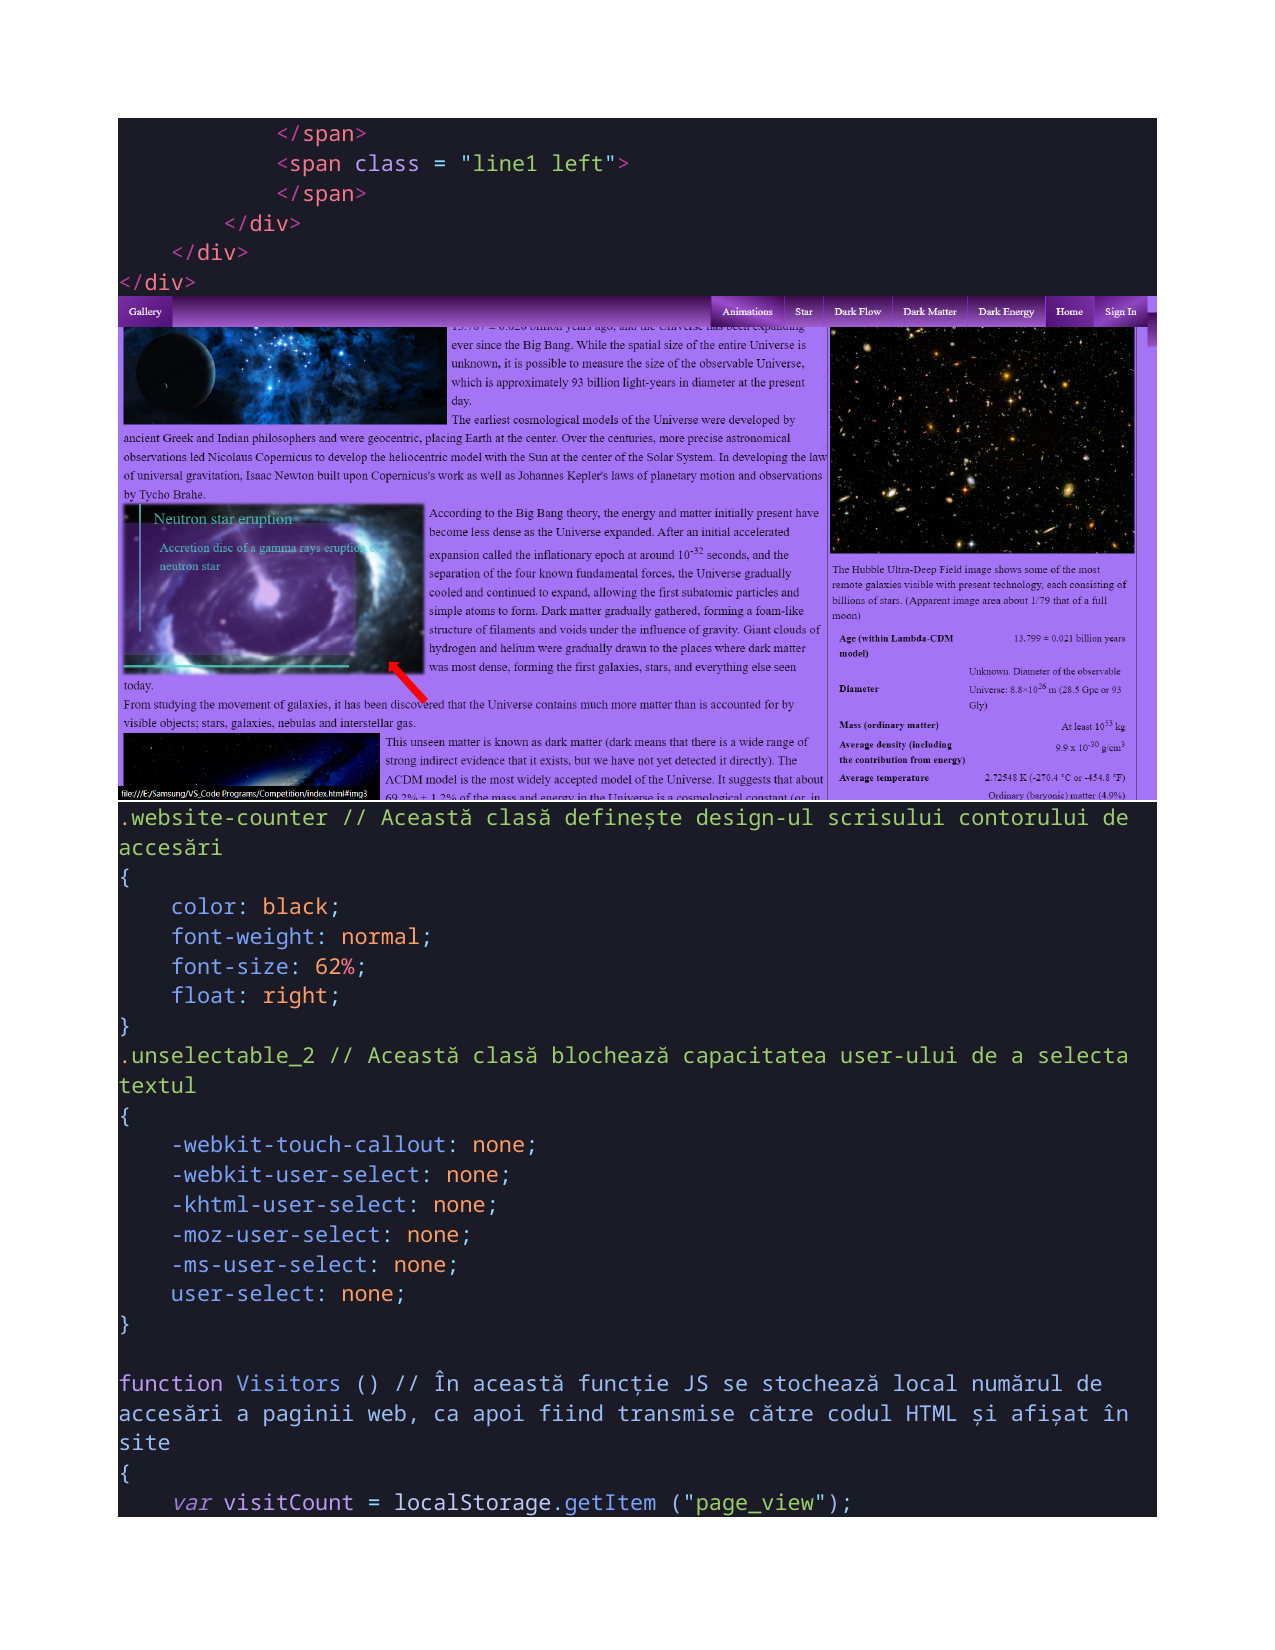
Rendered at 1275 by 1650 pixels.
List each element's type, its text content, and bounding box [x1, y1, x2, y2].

text } [118, 1010, 1157, 1040]
text -moz-user-select: none; [118, 1219, 1157, 1248]
text float: right; [118, 980, 1157, 1010]
text </div> [118, 267, 1157, 296]
text font-size: 62%; [118, 951, 1157, 980]
text -khtml-user-select: none; [118, 1189, 1157, 1219]
text font-weight: normal; [118, 921, 1157, 951]
text -webkit-touch-callout: none; [118, 1129, 1157, 1159]
text <span class = "line1 left"> [118, 148, 1157, 178]
text } [118, 1308, 1157, 1338]
text </div> [118, 237, 1157, 267]
text </span> [118, 178, 1157, 207]
text -webkit-user-select: none; [118, 1159, 1157, 1189]
text </span> [118, 118, 1157, 148]
text </div> [118, 207, 1157, 237]
text { [118, 1457, 1157, 1487]
text { [118, 861, 1157, 891]
picture [118, 296, 1157, 800]
text -ms-user-select: none; [118, 1248, 1157, 1278]
text function Visitors () // În această funcție JS se stochează local numărul de accesări a paginii web, ca apoi fiind transmise către codul HTML și afișat în site [118, 1368, 1157, 1457]
text var visitCount = localStorage.getItem ("page_view"); [118, 1487, 1157, 1517]
text { [118, 1099, 1157, 1129]
text .website-counter // Această clasă definește design-ul scrisului contorului de accesări [118, 802, 1157, 861]
text user-select: none; [118, 1278, 1157, 1308]
text color: black; [118, 891, 1157, 921]
text .unselectable_2 // Această clasă blochează capacitatea user-ului de a selecta textul [118, 1040, 1157, 1099]
